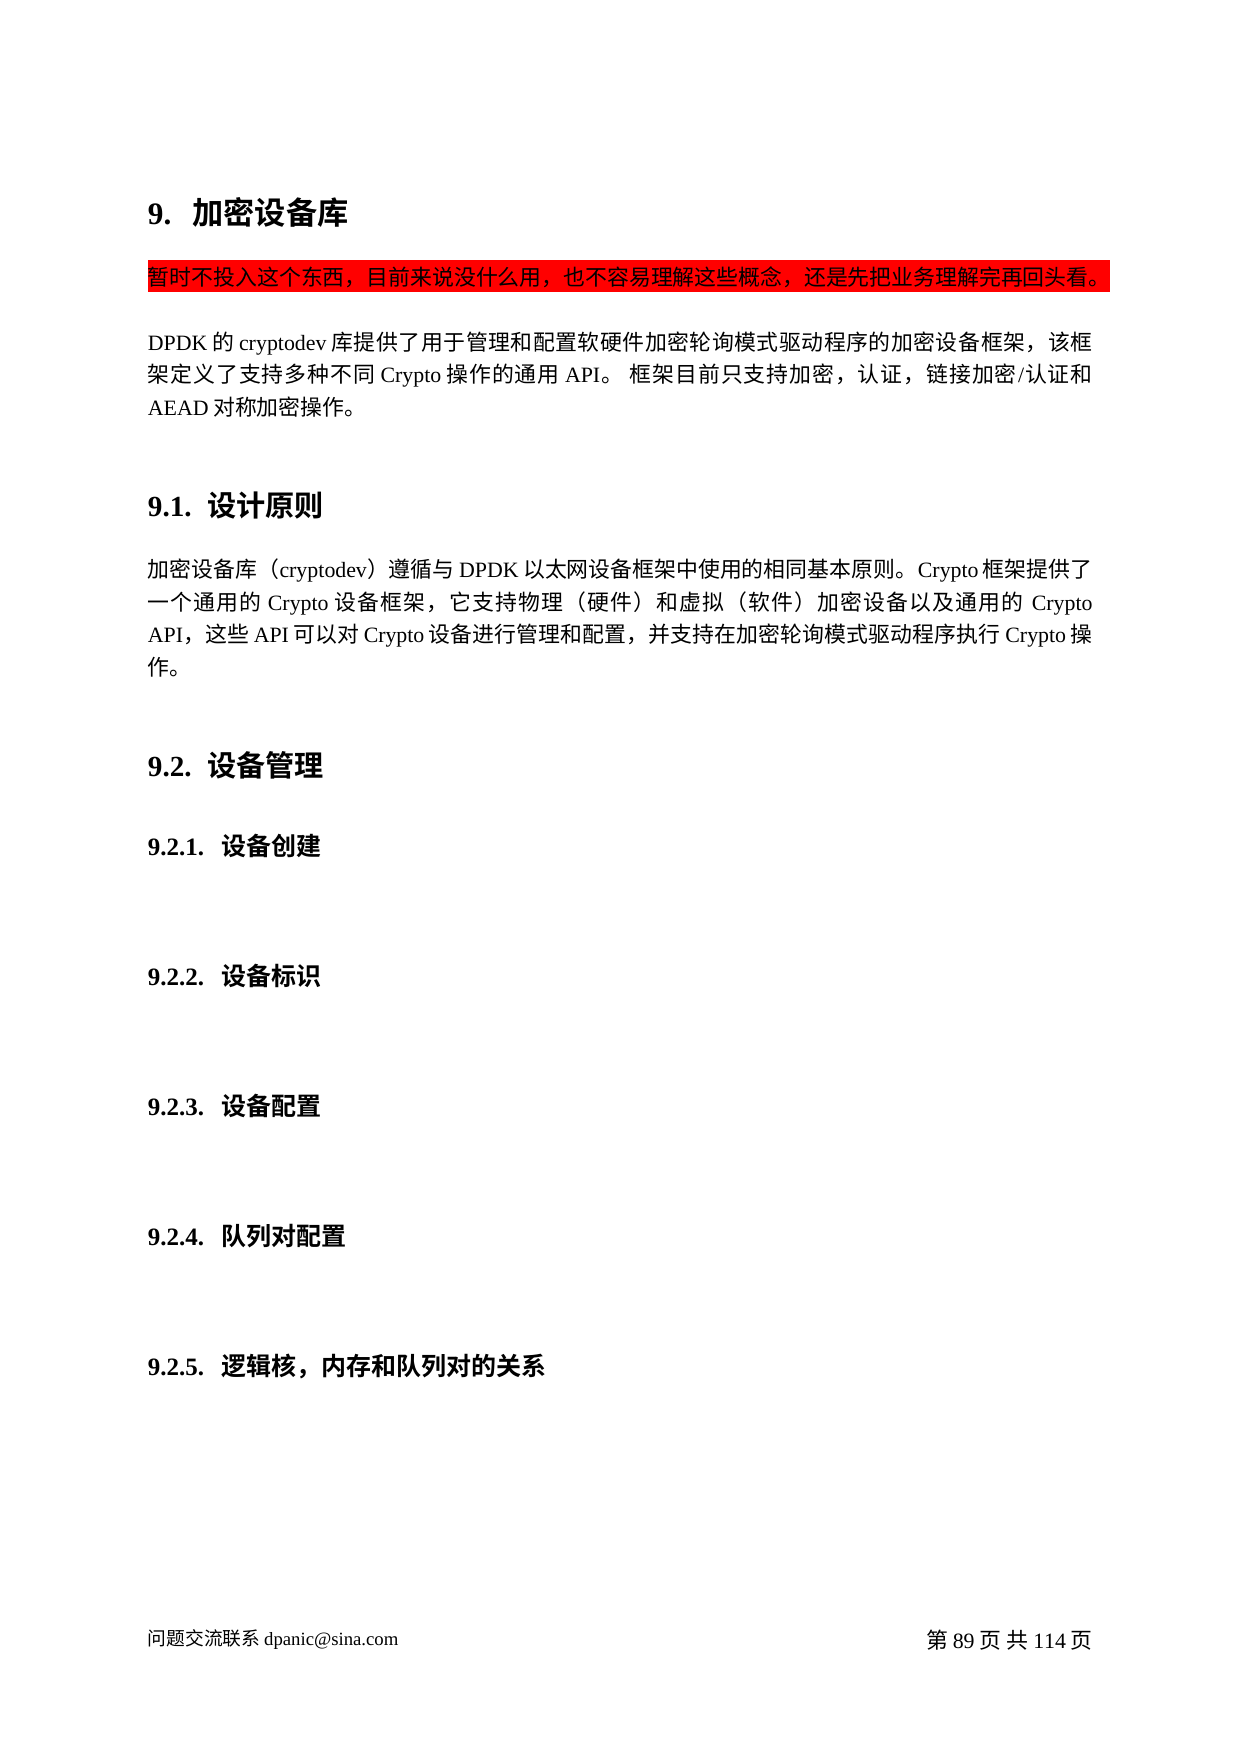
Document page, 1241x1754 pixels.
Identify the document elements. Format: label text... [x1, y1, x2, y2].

text DPDK的cryptodev库提供了用于管理和配置软硬件加密轮询模式驱动程序的加密设备框架，该框架定义了支持多种不同Crypto操作的通用API。 框架目前只支持加密，认证，链接加密/认证和AEAD对称加密操作。 [148, 324, 1092, 422]
subtitle 设备创建 [148, 812, 1092, 877]
subtitle 设计原则 [148, 471, 1092, 536]
text 加密设备库（cryptodev）遵循与DPDK以太网设备框架中使用的相同基本原则。Crypto框架提供了一个通用的Crypto设备框架，它支持物理（硬件）和虚拟（软件）加密设备以及通用的Crypto API，这些API可以对Crypto设备进行管理和配置，并支持在加密轮询模式驱动程序执行Crypto操作。 [148, 552, 1092, 682]
subtitle 设备管理 [148, 731, 1092, 796]
subtitle 加密设备库 [148, 178, 1092, 243]
subtitle 逻辑核，内存和队列对的关系 [148, 1332, 1092, 1397]
subtitle 设备标识 [148, 942, 1092, 1007]
subtitle 队列对配置 [148, 1202, 1092, 1267]
subtitle 设备配置 [148, 1072, 1092, 1137]
